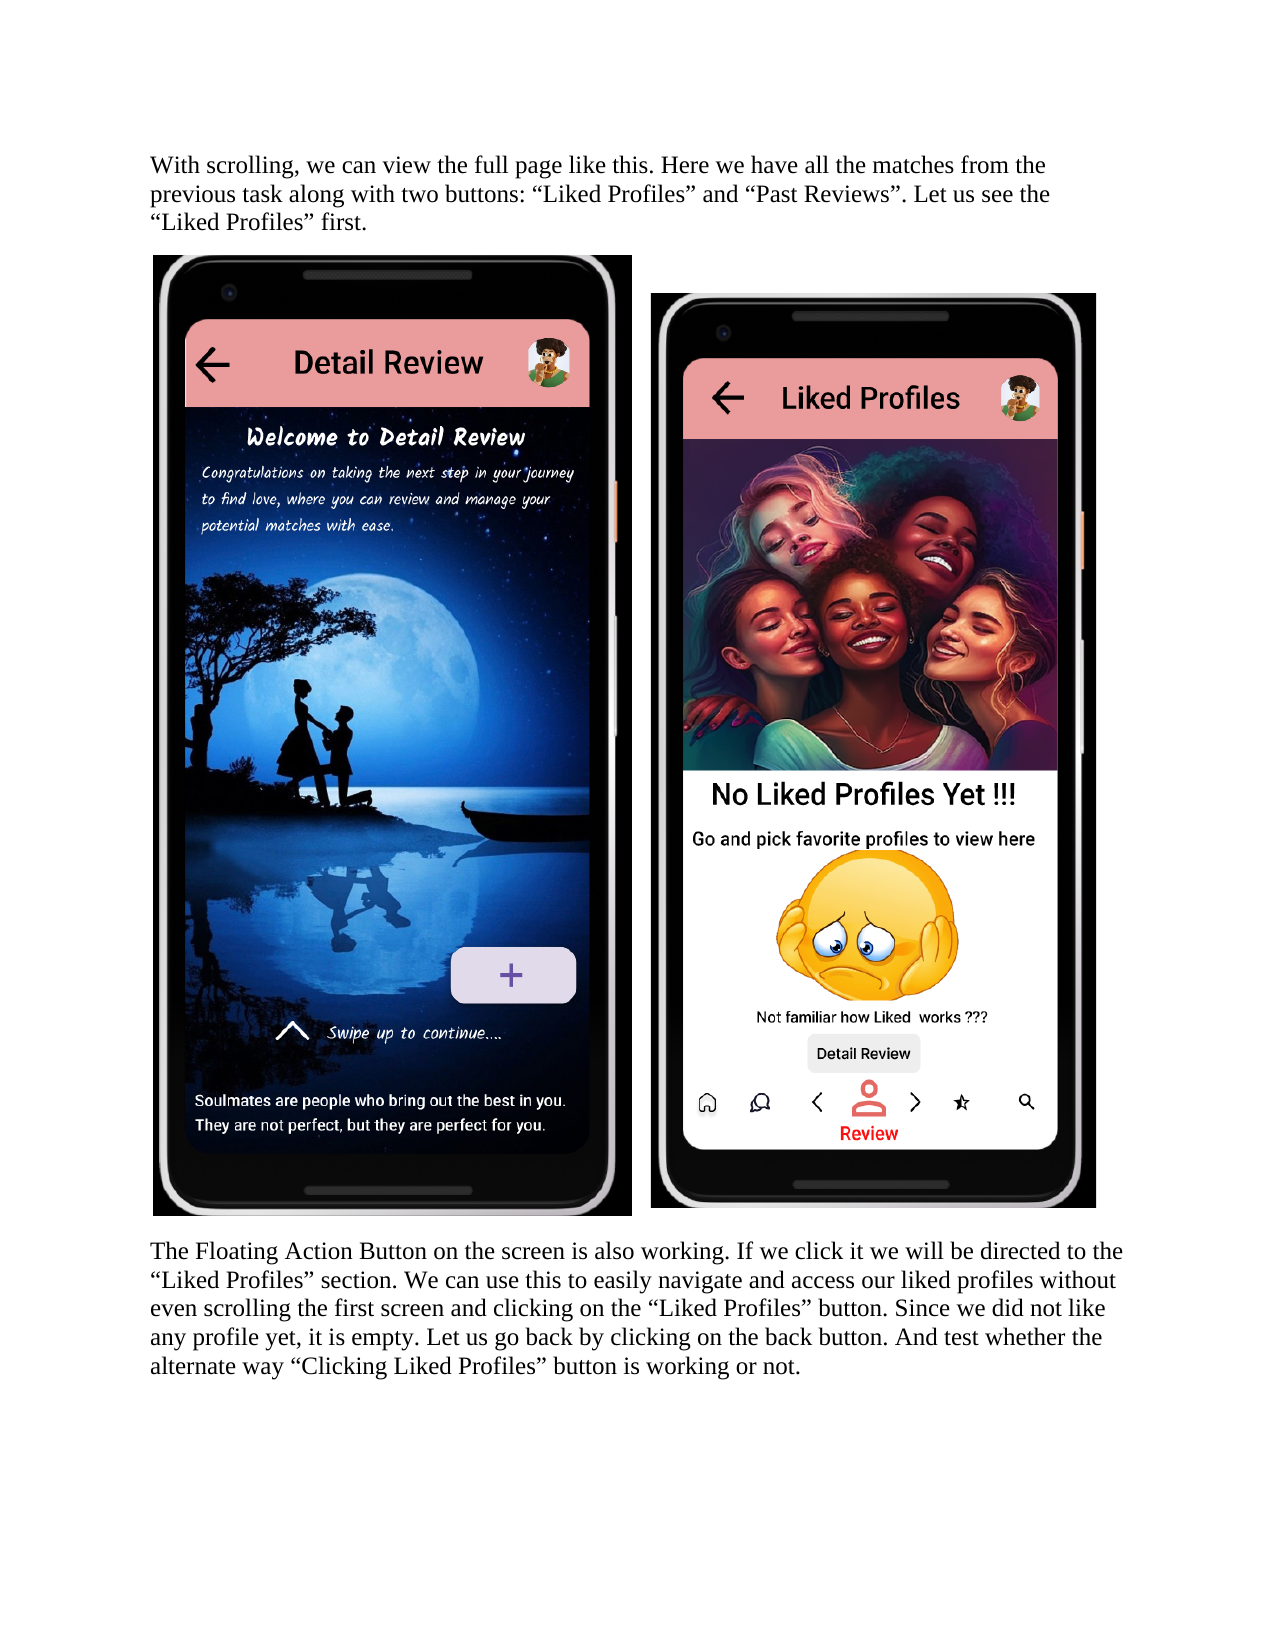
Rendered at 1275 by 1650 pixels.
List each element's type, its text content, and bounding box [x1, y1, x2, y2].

picture [650, 293, 1097, 1208]
text The Floating Action Button on the screen is also working. If we click it we will be directed to the “Liked Profiles” section. We can use this to easily navigate and access our liked profiles without even scrolling the first screen and clicking on the “Liked Profiles” button. Since we did not like any profile yet, it is empty. Let us go back by clicking on the back button. And test whether the alternate way “Clicking Liked Profiles” button is working or not. [150, 1236, 1125, 1380]
picture [153, 255, 632, 1216]
text With scrolling, we can view the full page like this. Here we have all the matches from the previous task along with two buttons: “Liked Profiles” and “Past Reviews”. Let us see the “Liked Profiles” first. [150, 150, 1125, 236]
